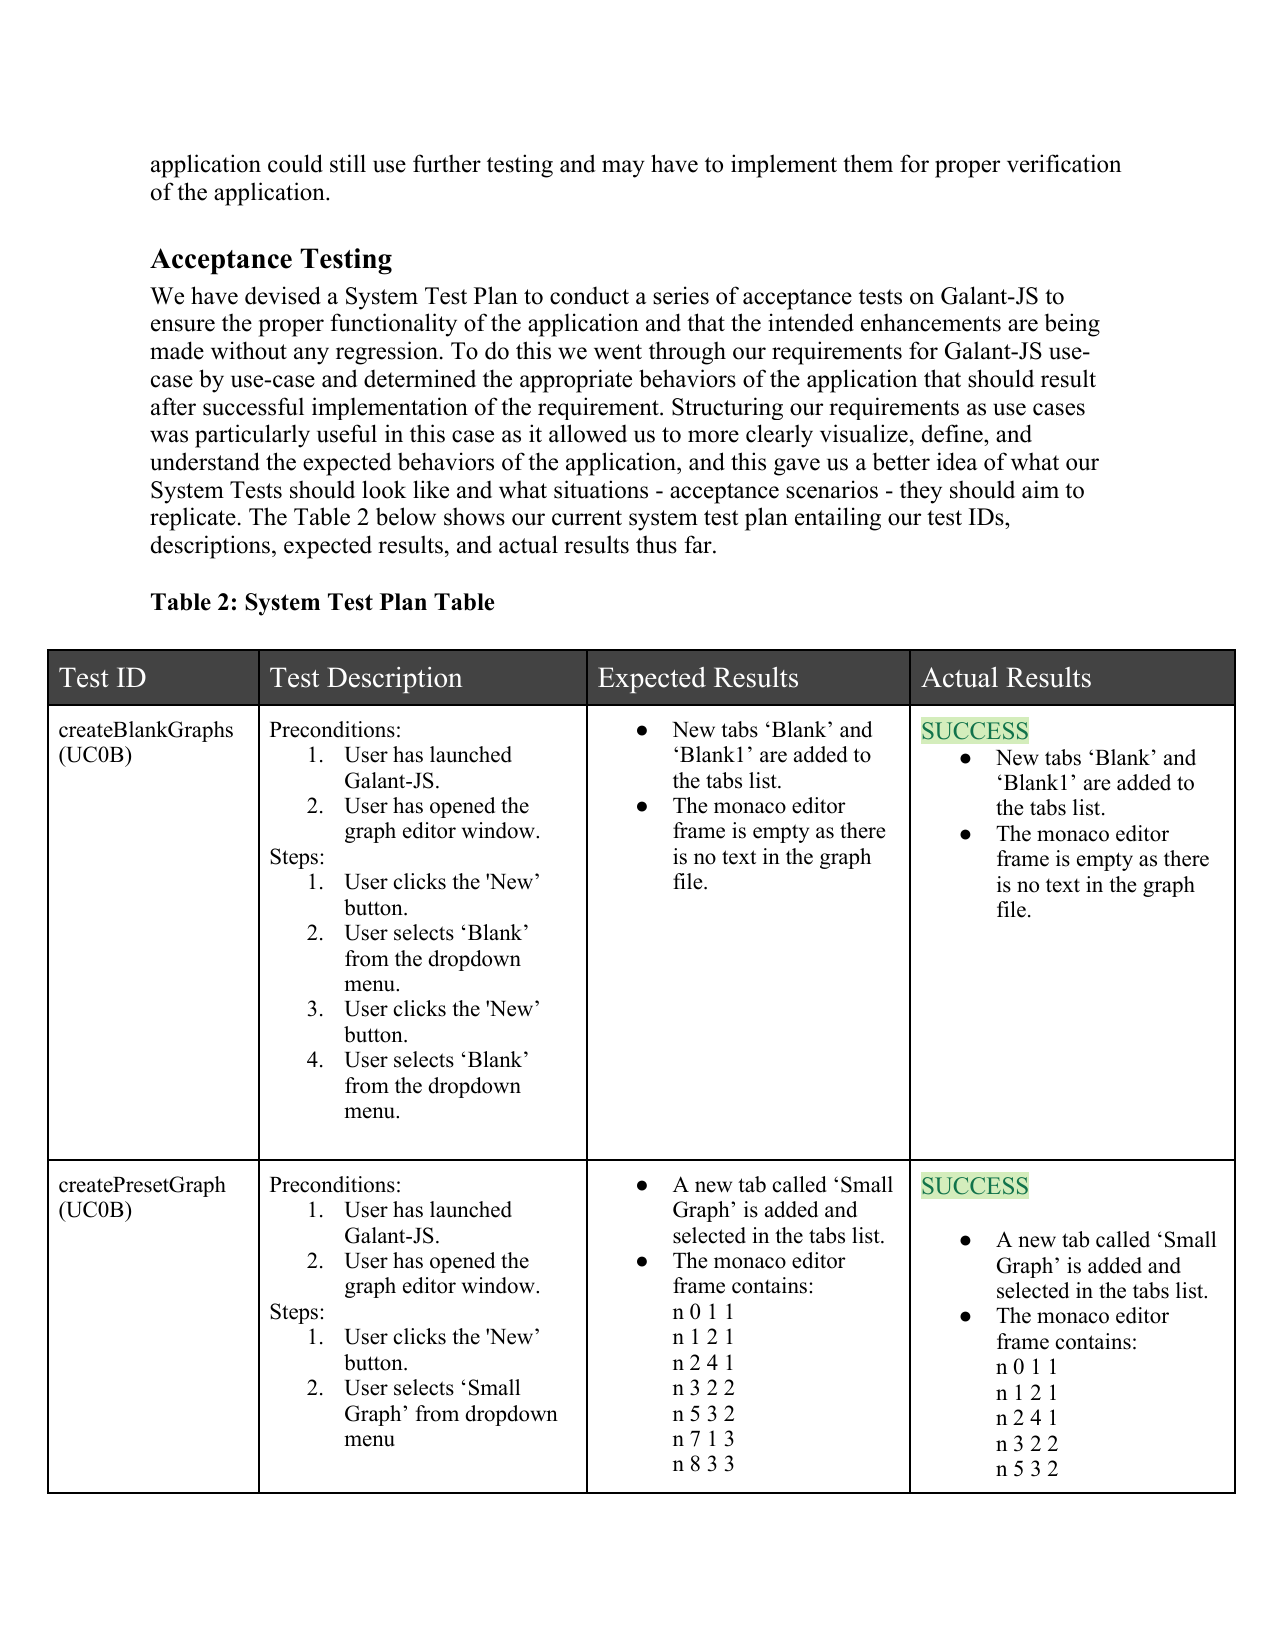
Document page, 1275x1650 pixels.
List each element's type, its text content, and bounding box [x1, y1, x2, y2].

text Table 2: System Test Plan Table [150, 588, 1125, 616]
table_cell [911, 1161, 1234, 1492]
subtitle Acceptance Testing [150, 243, 1125, 275]
table_cell Preconditions: User has launched Galant-JS. User has opened the graph editor window. Steps: User clicks the 'New’ button. User selects ‘Blank’ from the dropdown menu. User clicks the 'New’ button. User selects ‘Blank’ from the dropdown menu. [260, 706, 586, 1159]
table_header Test ID [49, 651, 258, 704]
table_cell createBlankGraphs (UC0B) [49, 706, 258, 1159]
text We have devised a System Test Plan to conduct a series of acceptance tests on Galant-JS to ensure the proper functionality of the application and that the intended enhancements are being made without any regression. To do this we went through our requirements for Galant-JS use-case by use-case and determined the appropriate behaviors of the application that should result after successful implementation of the requirement. Structuring our requirements as use cases was particularly useful in this case as it allowed us to more clearly visualize, define, and understand the expected behaviors of the application, and this gave us a better idea of what our System Tests should look like and what situations - acceptance scenarios - they should aim to replicate. The Table 2 below shows our current system test plan entailing our test IDs, descriptions, expected results, and actual results thus far. [150, 282, 1125, 559]
table_header Test Description [260, 651, 586, 704]
table_cell SUCCESS New tabs ‘Blank’ and ‘Blank1’ are added to the tabs list. The monaco editor frame is empty as there is no text in the graph file. [911, 706, 1234, 1159]
table_header Actual Results [911, 651, 1234, 704]
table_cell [260, 1161, 586, 1492]
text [150, 150, 1125, 205]
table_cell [588, 1161, 909, 1492]
table_cell New tabs ‘Blank’ and ‘Blank1’ are added to the tabs list. The monaco editor frame is empty as there is no text in the graph file. [588, 706, 909, 1159]
table_header Expected Results [588, 651, 909, 704]
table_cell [49, 1161, 258, 1492]
